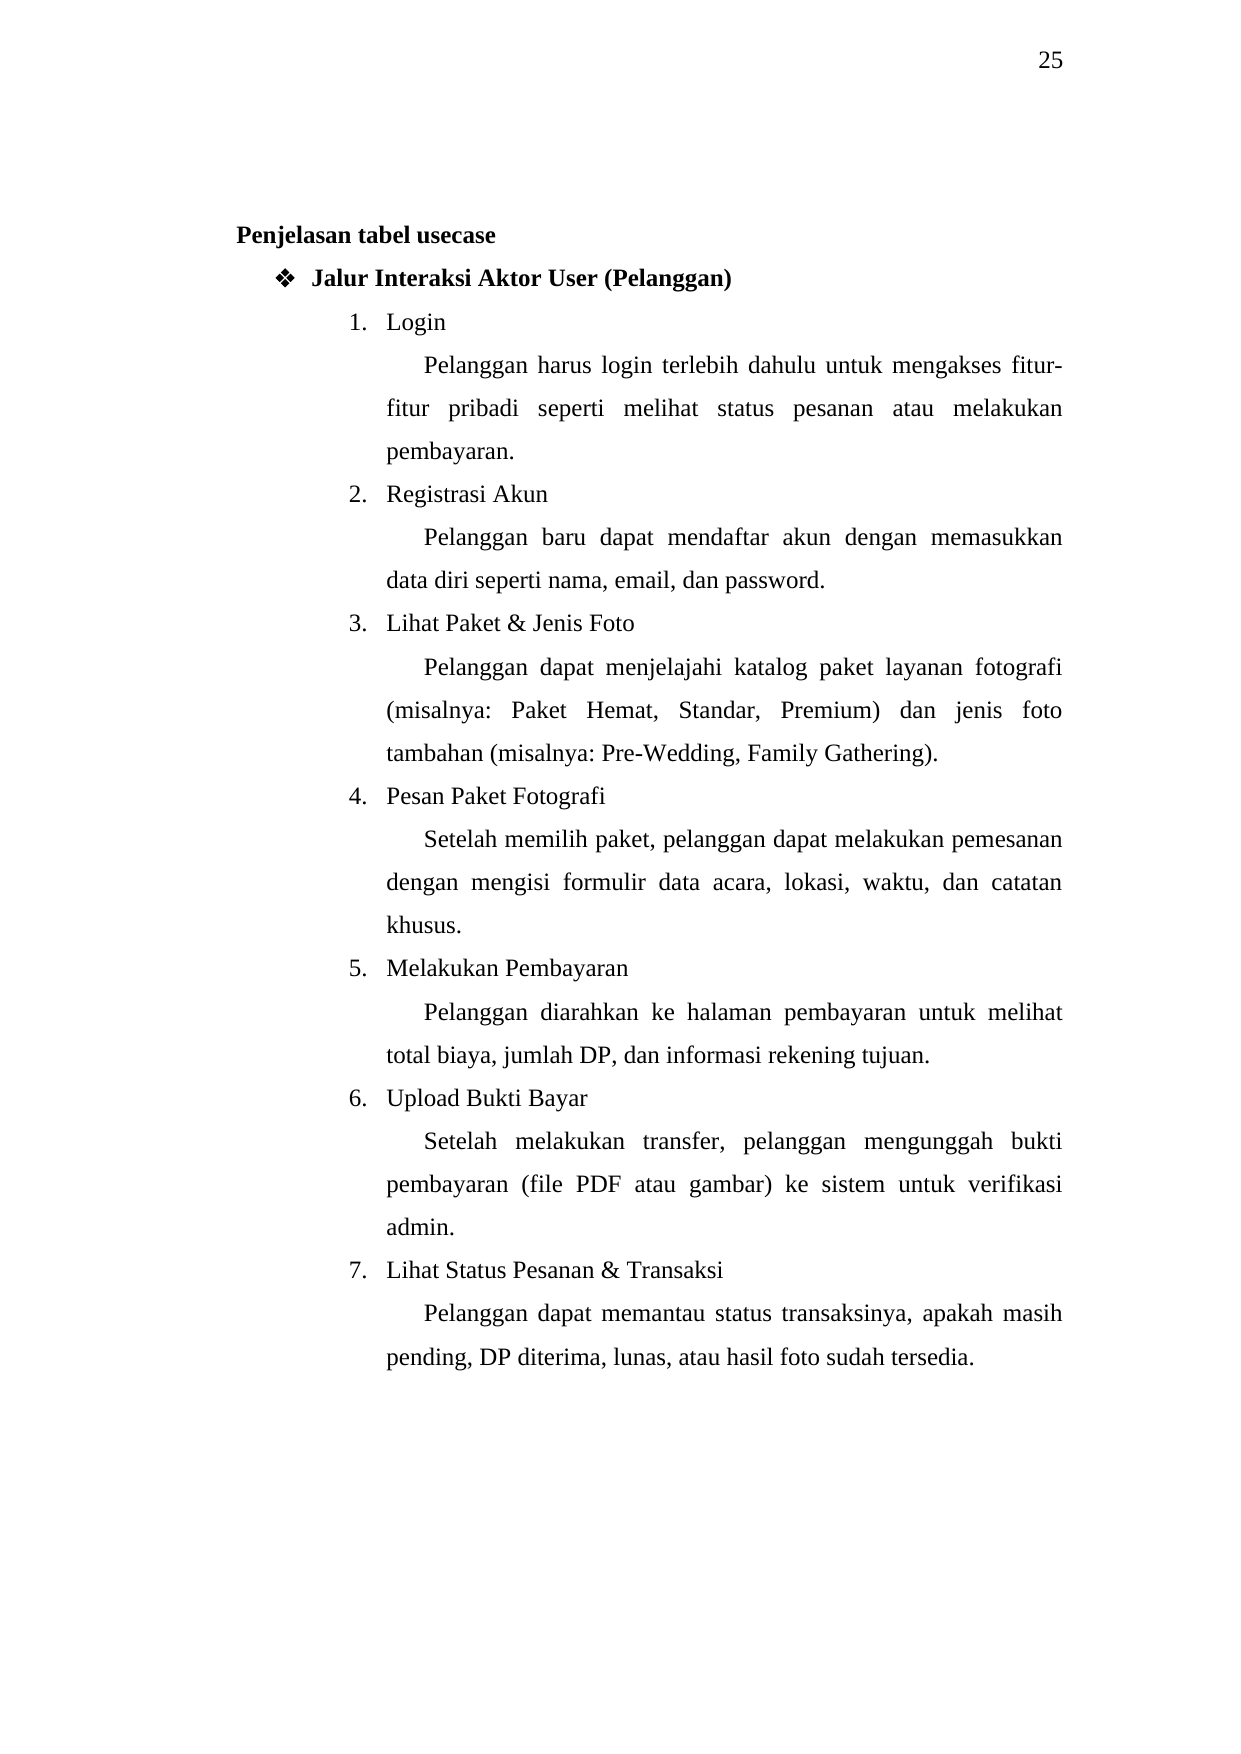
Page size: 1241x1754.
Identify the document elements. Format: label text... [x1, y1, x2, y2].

text Pelanggan baru dapat mendaftar akun dengan memasukkan data diri seperti nama, email, dan password. [386, 522, 1063, 594]
text Setelah melakukan transfer, pelanggan mengunggah bukti pembayaran (file PDF atau gambar) ke sistem untuk verifikasi admin. [386, 1126, 1063, 1241]
list Login [349, 307, 1063, 335]
text Pelanggan dapat menjelajahi katalog paket layanan fotografi (misalnya: Paket Hemat, Standar, Premium) dan jenis foto tambahan (misalnya: Pre-Wedding, Family Gathering). [386, 652, 1063, 767]
text Penjelasan tabel usecase [236, 220, 1063, 249]
text Setelah memilih paket, pelanggan dapat melakukan pemesanan dengan mengisi formulir data acara, lokasi, waktu, dan catatan khusus. [386, 824, 1063, 939]
text Pelanggan diarahkan ke halaman pembayaran untuk melihat total biaya, jumlah DP, dan informasi rekening tujuan. [386, 997, 1063, 1068]
list Lihat Status Pesanan & Transaksi [349, 1255, 1063, 1284]
list Jalur Interaksi Aktor User (Pelanggan) [274, 263, 1063, 292]
text Pelanggan dapat memantau status transaksinya, apakah masih pending, DP diterima, lunas, atau hasil foto sudah tersedia. [386, 1298, 1063, 1370]
text Pelanggan harus login terlebih dahulu untuk mengakses fitur-fitur pribadi seperti melihat status pesanan atau melakukan pembayaran. [386, 350, 1063, 465]
list Upload Bukti Bayar [349, 1083, 1063, 1112]
list Registrasi Akun [349, 479, 1063, 508]
list Melakukan Pembayaran [349, 953, 1063, 982]
list Lihat Paket & Jenis Foto [349, 608, 1063, 637]
list Pesan Paket Fotografi [349, 781, 1063, 810]
